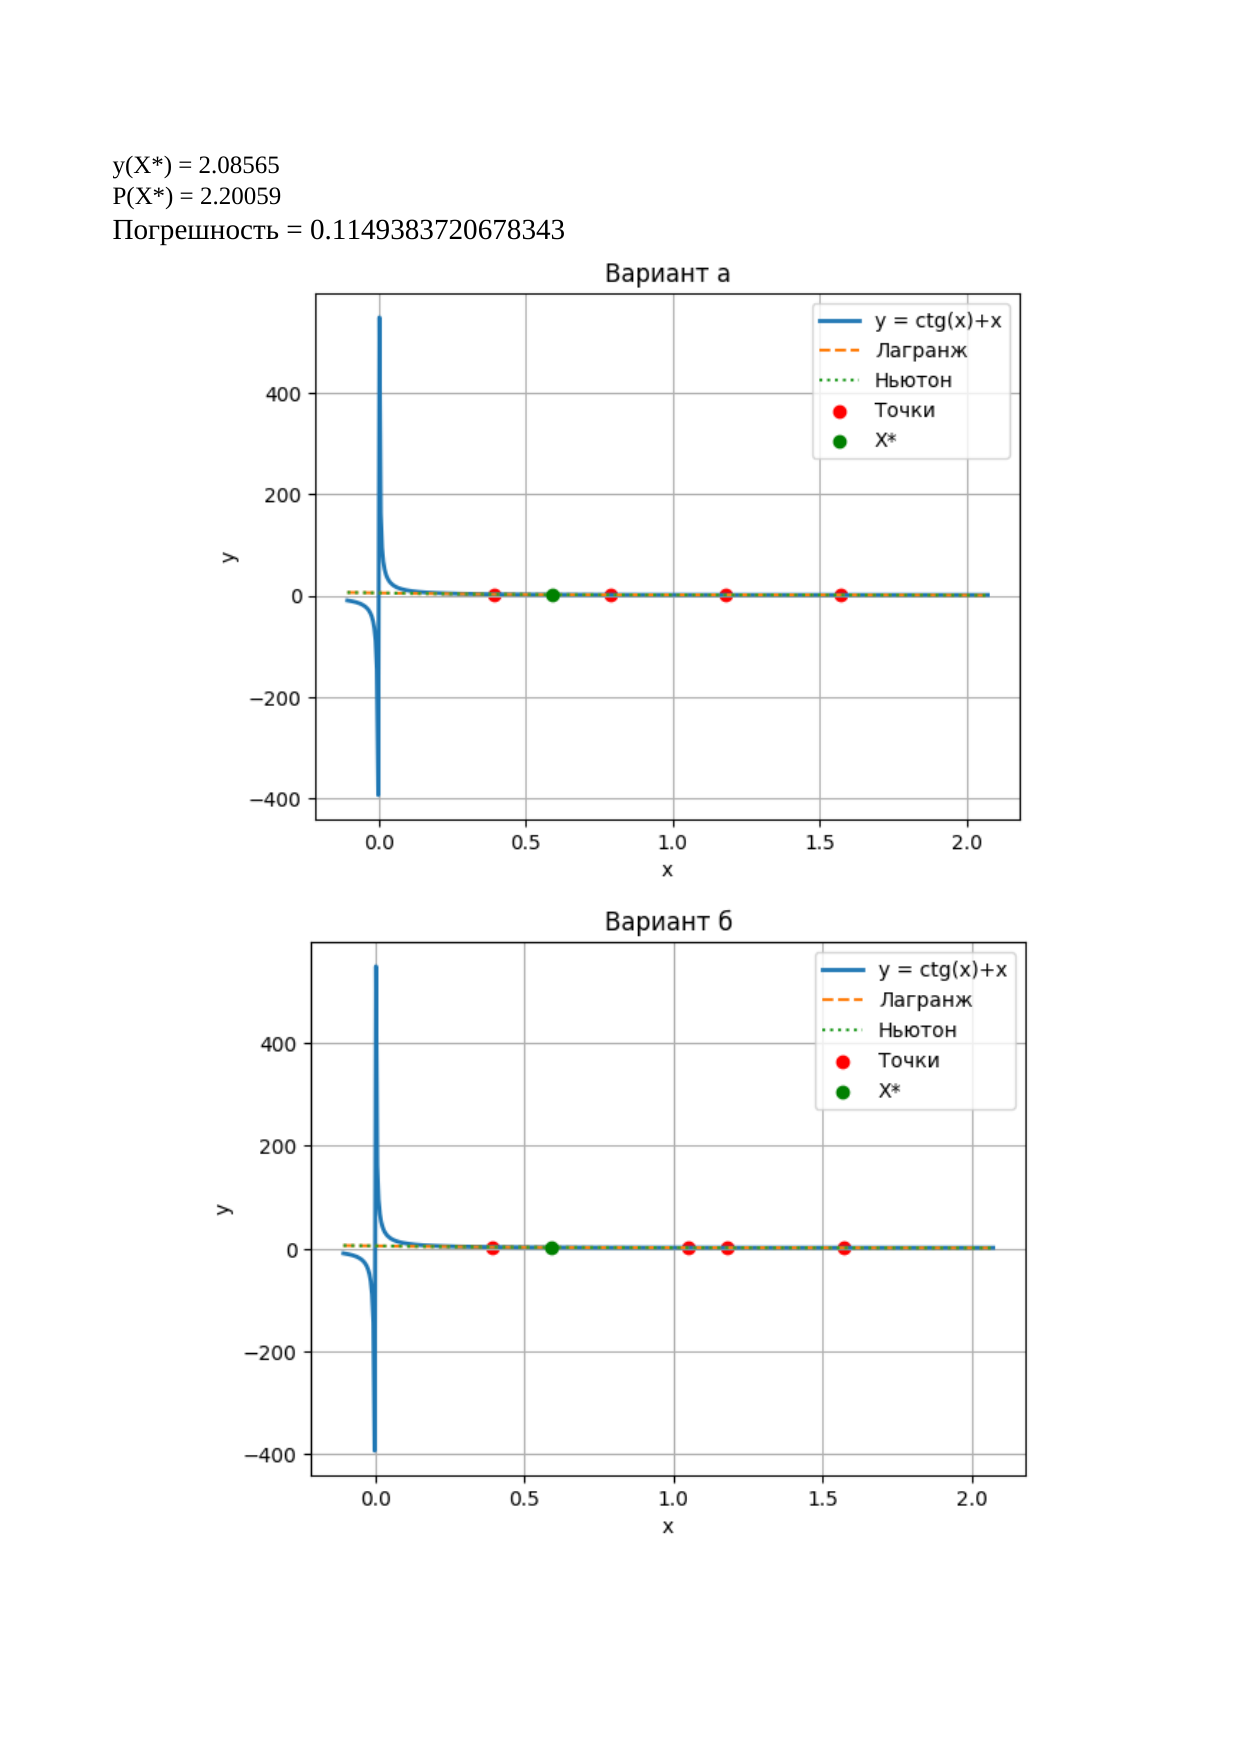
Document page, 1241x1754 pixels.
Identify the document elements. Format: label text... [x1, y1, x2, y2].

text P(X*) = 2.20059 [112, 181, 1128, 210]
picture [206, 248, 1034, 895]
text y(X*) = 2.08565 [112, 150, 1128, 179]
picture [201, 897, 1040, 1552]
text Погрешность = 0.1149383720678343 [112, 212, 1128, 246]
